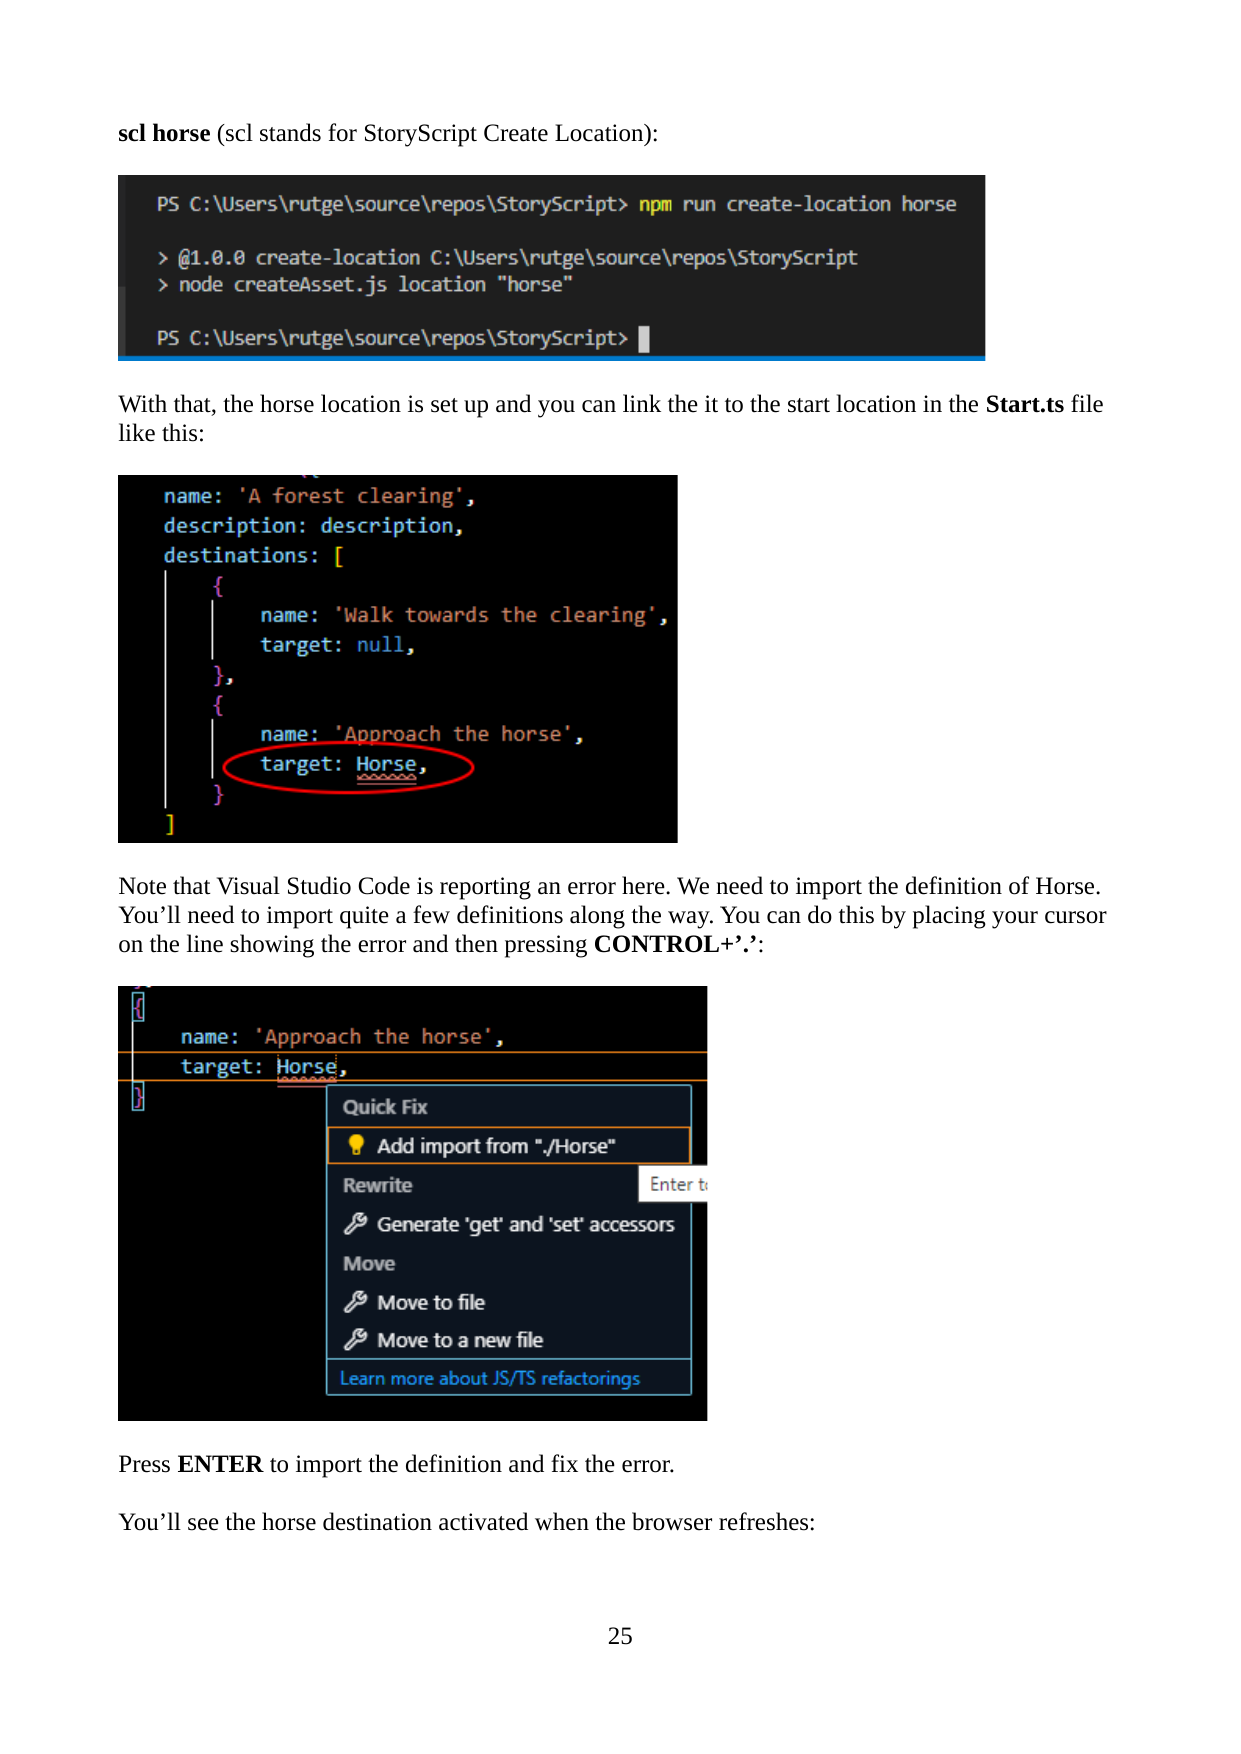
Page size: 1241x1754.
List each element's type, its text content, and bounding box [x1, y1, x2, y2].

text You’ll see the horse destination activated when the browser refreshes: [118, 1507, 1122, 1536]
text Note that Visual Studio Code is reporting an error here. We need to import the definition of Horse. You’ll need to import quite a few definitions along the way. You can do this by placing your cursor on the line showing the error and then pressing CONTROL+’.’: [118, 871, 1122, 957]
picture [118, 475, 678, 843]
picture [118, 986, 708, 1421]
text With that, the horse location is set up and you can link the it to the start location in the Start.ts file like this: [118, 389, 1122, 446]
text Press ENTER to import the definition and fix the error. [118, 1449, 1122, 1478]
picture [118, 175, 986, 361]
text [118, 118, 1122, 147]
